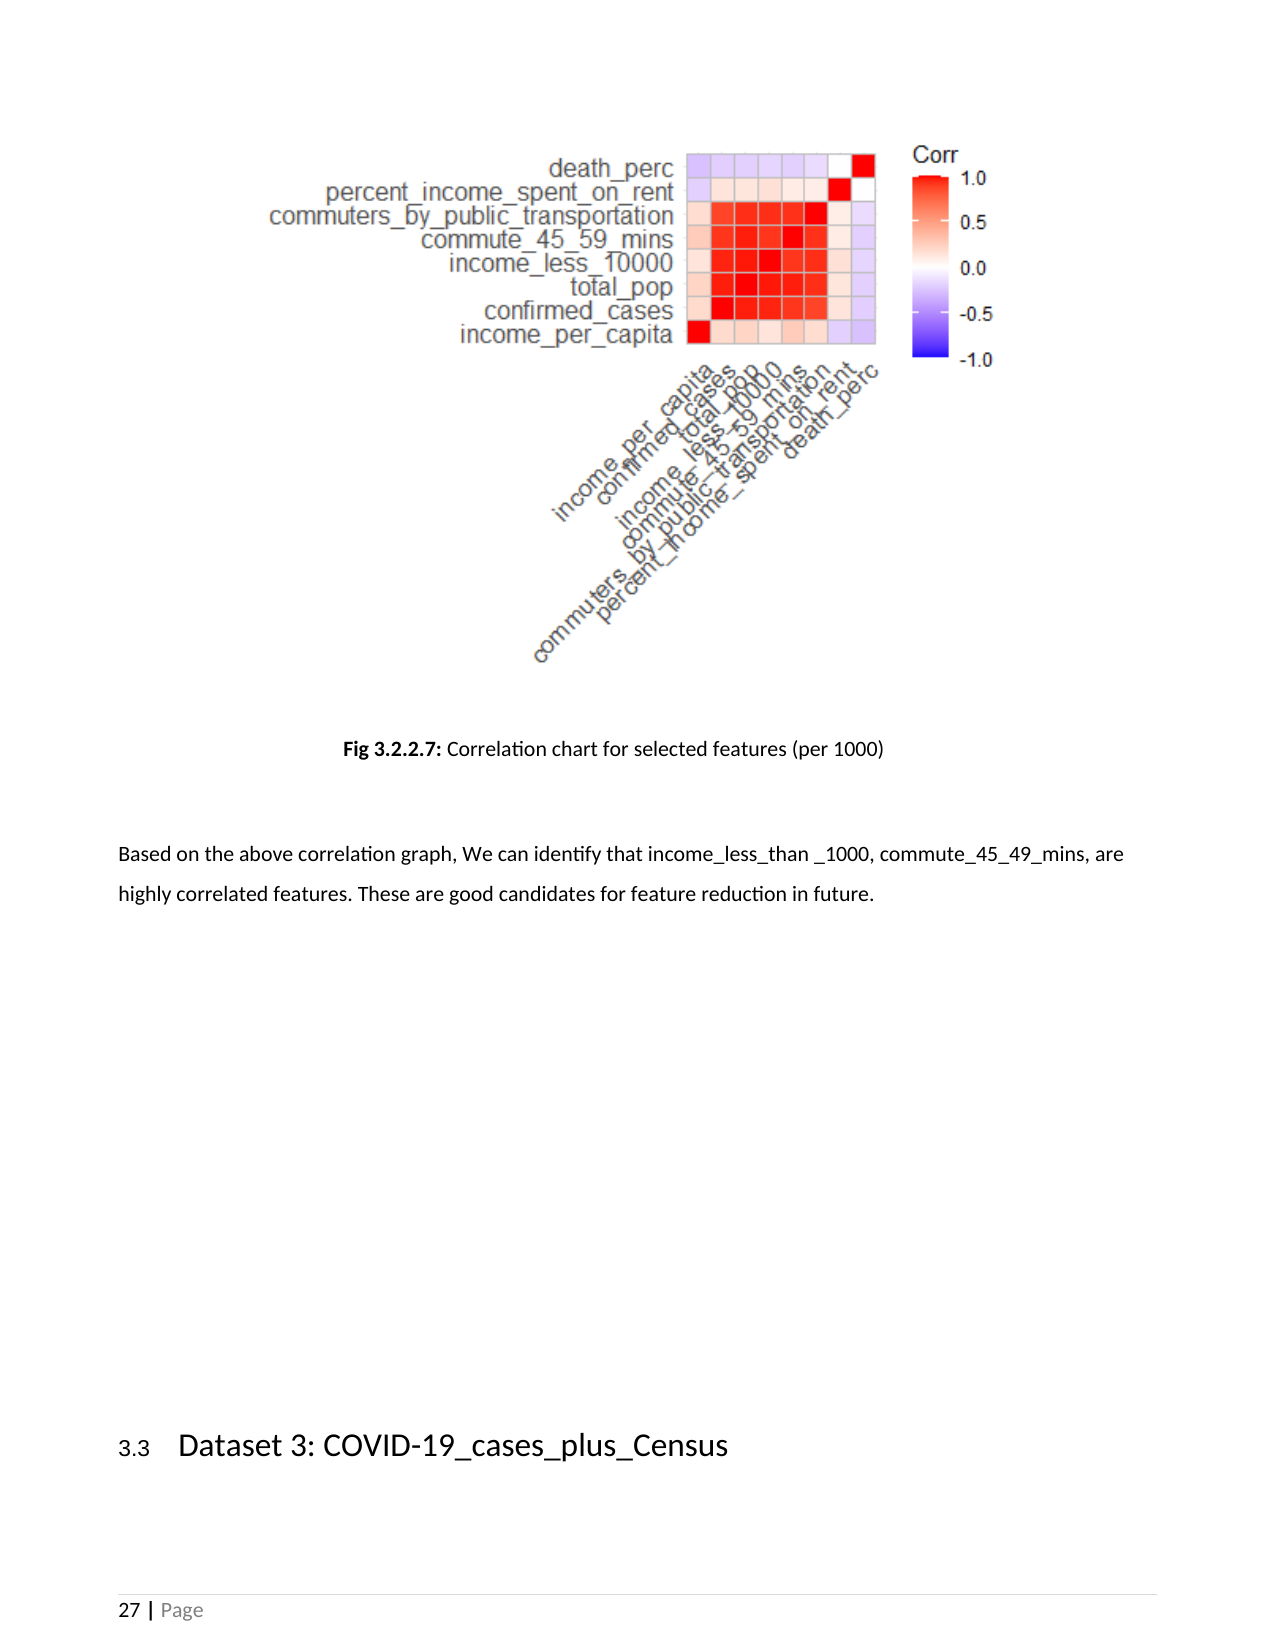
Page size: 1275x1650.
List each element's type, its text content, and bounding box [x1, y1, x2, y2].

text Fig 3.2.2.7: Correlation chart for selected features (per 1000) [268, 735, 1157, 762]
text Based on the above correlation graph, We can identify that income_less_than _1000, commute_45_49_mins, are highly correlated features. These are good candidates for feature reduction in future. [118, 840, 1157, 907]
subtitle Dataset 3: COVID-19_cases_plus_Census [118, 1424, 1157, 1465]
picture [258, 103, 1017, 710]
